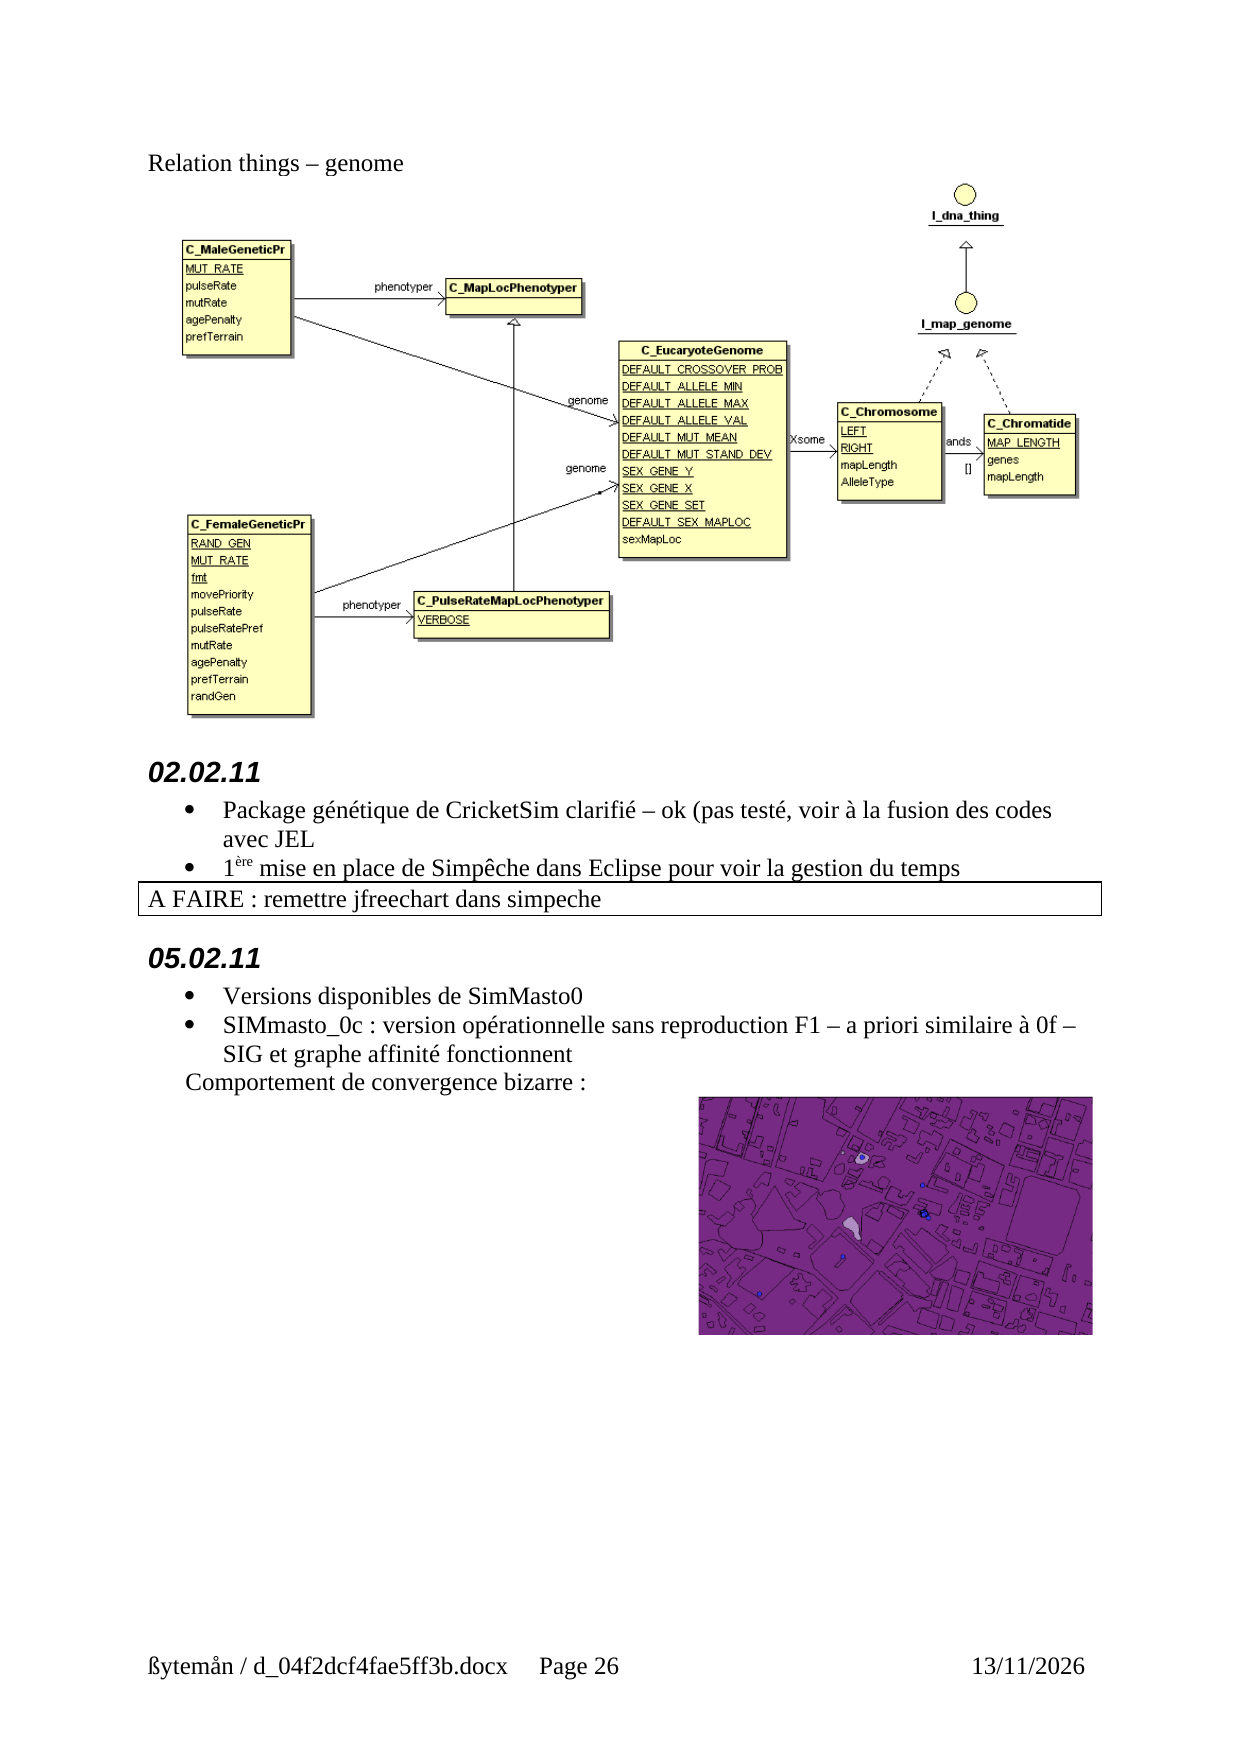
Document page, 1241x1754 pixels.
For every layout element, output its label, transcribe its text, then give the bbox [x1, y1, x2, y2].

list 1ère mise en place de Simpêche dans Eclipse pour voir la gestion du temps [185, 853, 1093, 881]
subtitle 02.02.11 [148, 755, 1093, 789]
list Package génétique de CricketSim clarifié – ok (pas testé, voir à la fusion des codes avec JEL [185, 795, 1093, 853]
list SIMmasto_0c : version opérationnelle sans reproduction F1 – a priori similaire à – SIG et graphe affinité fonctionnent [185, 1010, 1093, 1067]
picture [698, 1096, 1093, 1335]
text A FAIRE : remettre jfreechart dans simpeche [139, 883, 1101, 915]
picture [147, 176, 1092, 731]
text Comportement de convergence bizarre : [185, 1067, 1093, 1096]
subtitle 05.02.11 [148, 941, 1093, 975]
text Relation things – genome [148, 148, 1093, 176]
list Versions disponibles de SimMasto0 [185, 981, 1093, 1010]
